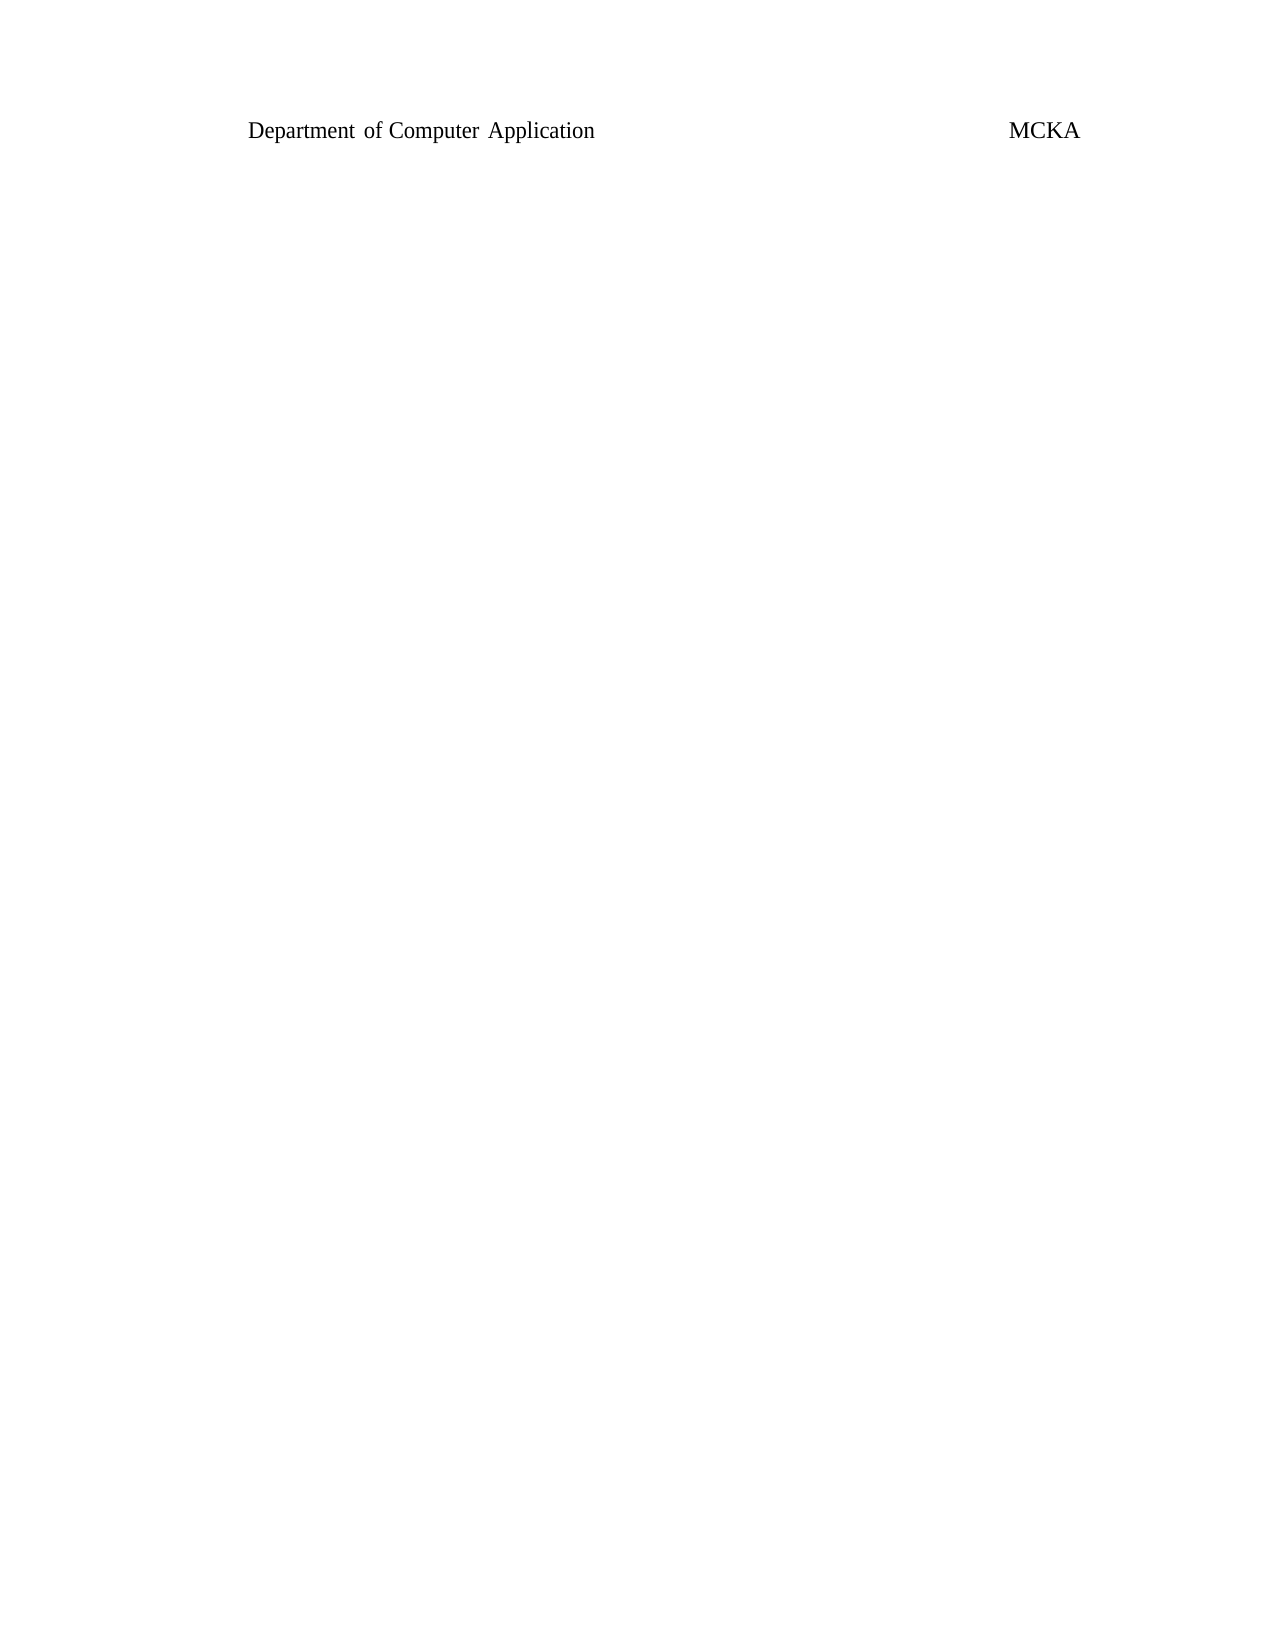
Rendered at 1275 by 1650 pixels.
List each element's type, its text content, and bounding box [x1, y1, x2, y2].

text Department of Computer Application MCKA [248, 116, 1114, 143]
